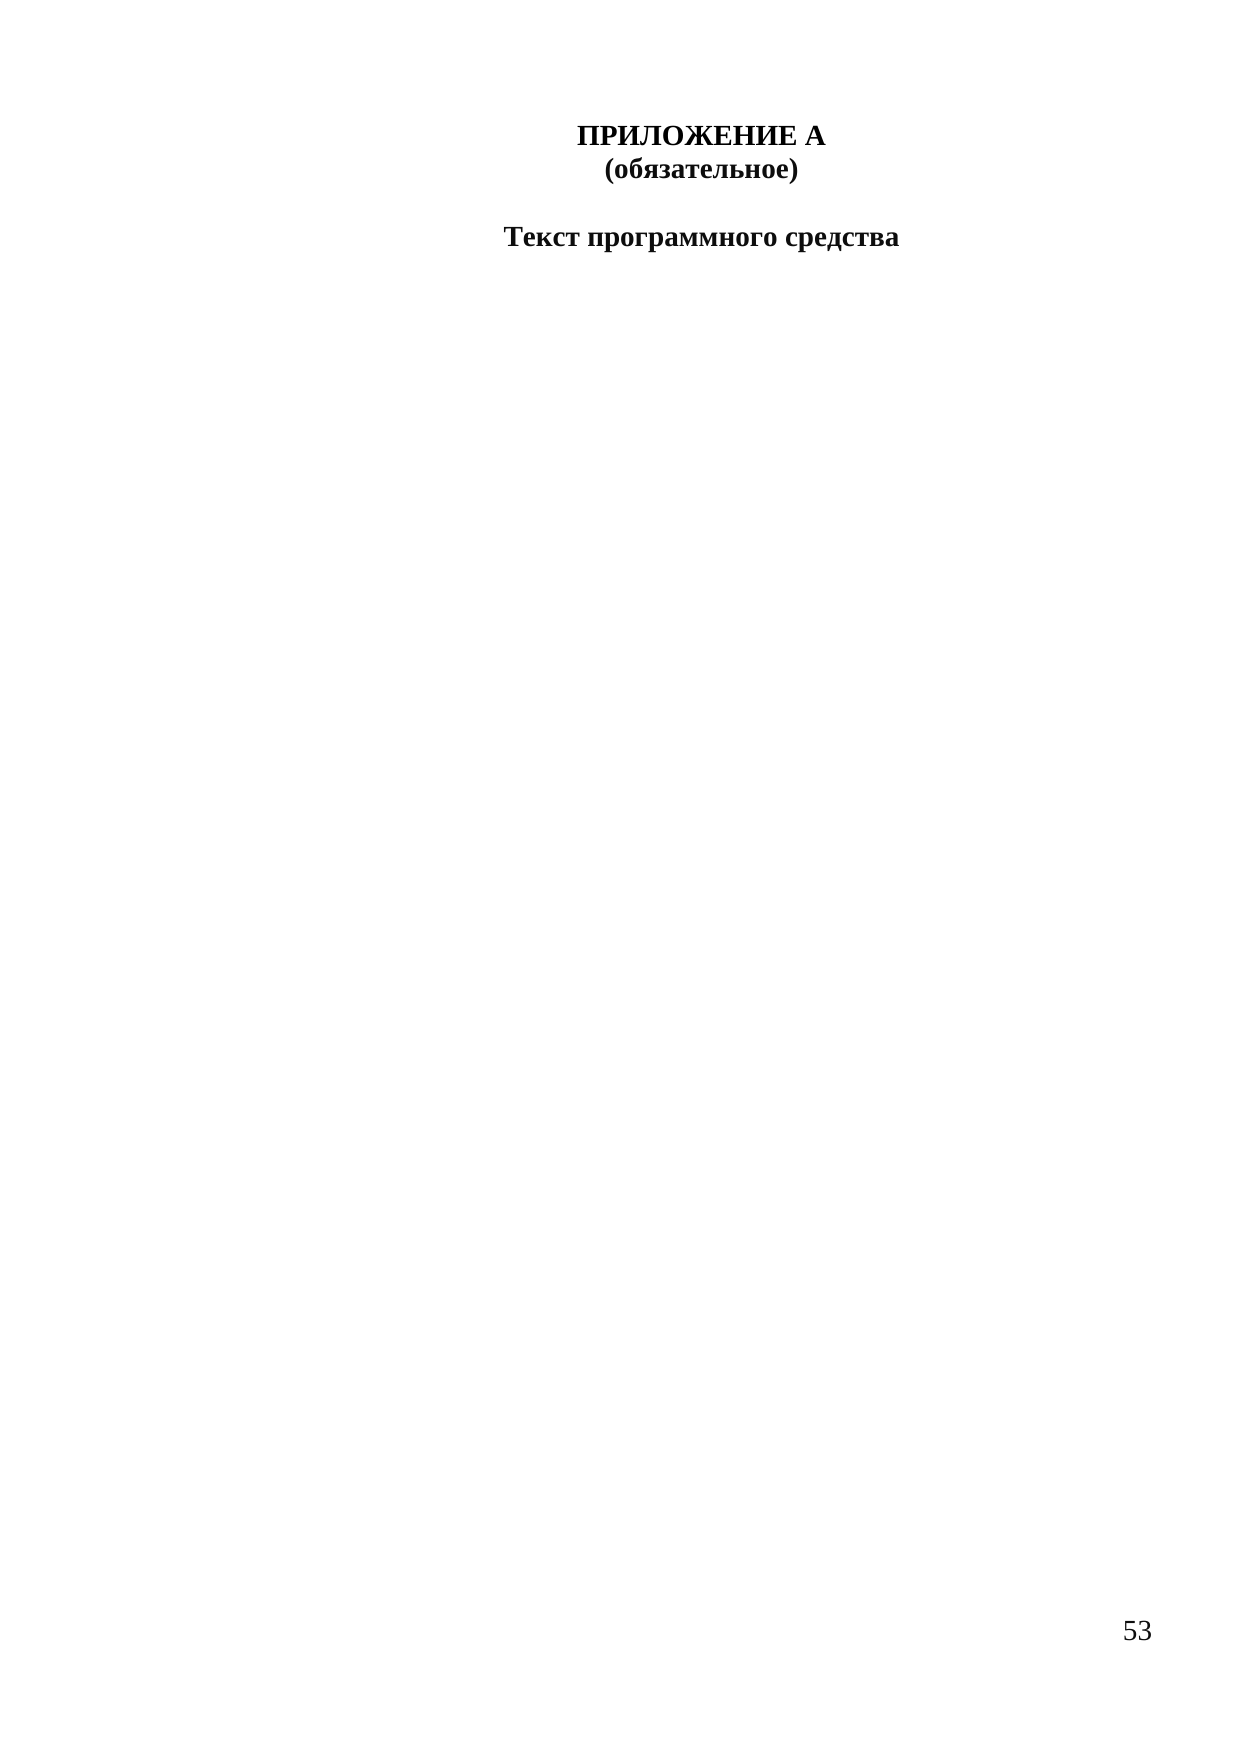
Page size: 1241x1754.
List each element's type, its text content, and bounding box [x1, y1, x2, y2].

text Текст программного средства [177, 219, 1152, 252]
subtitle Приложение А [251, 118, 1152, 152]
text (обязательное) [177, 152, 1152, 185]
